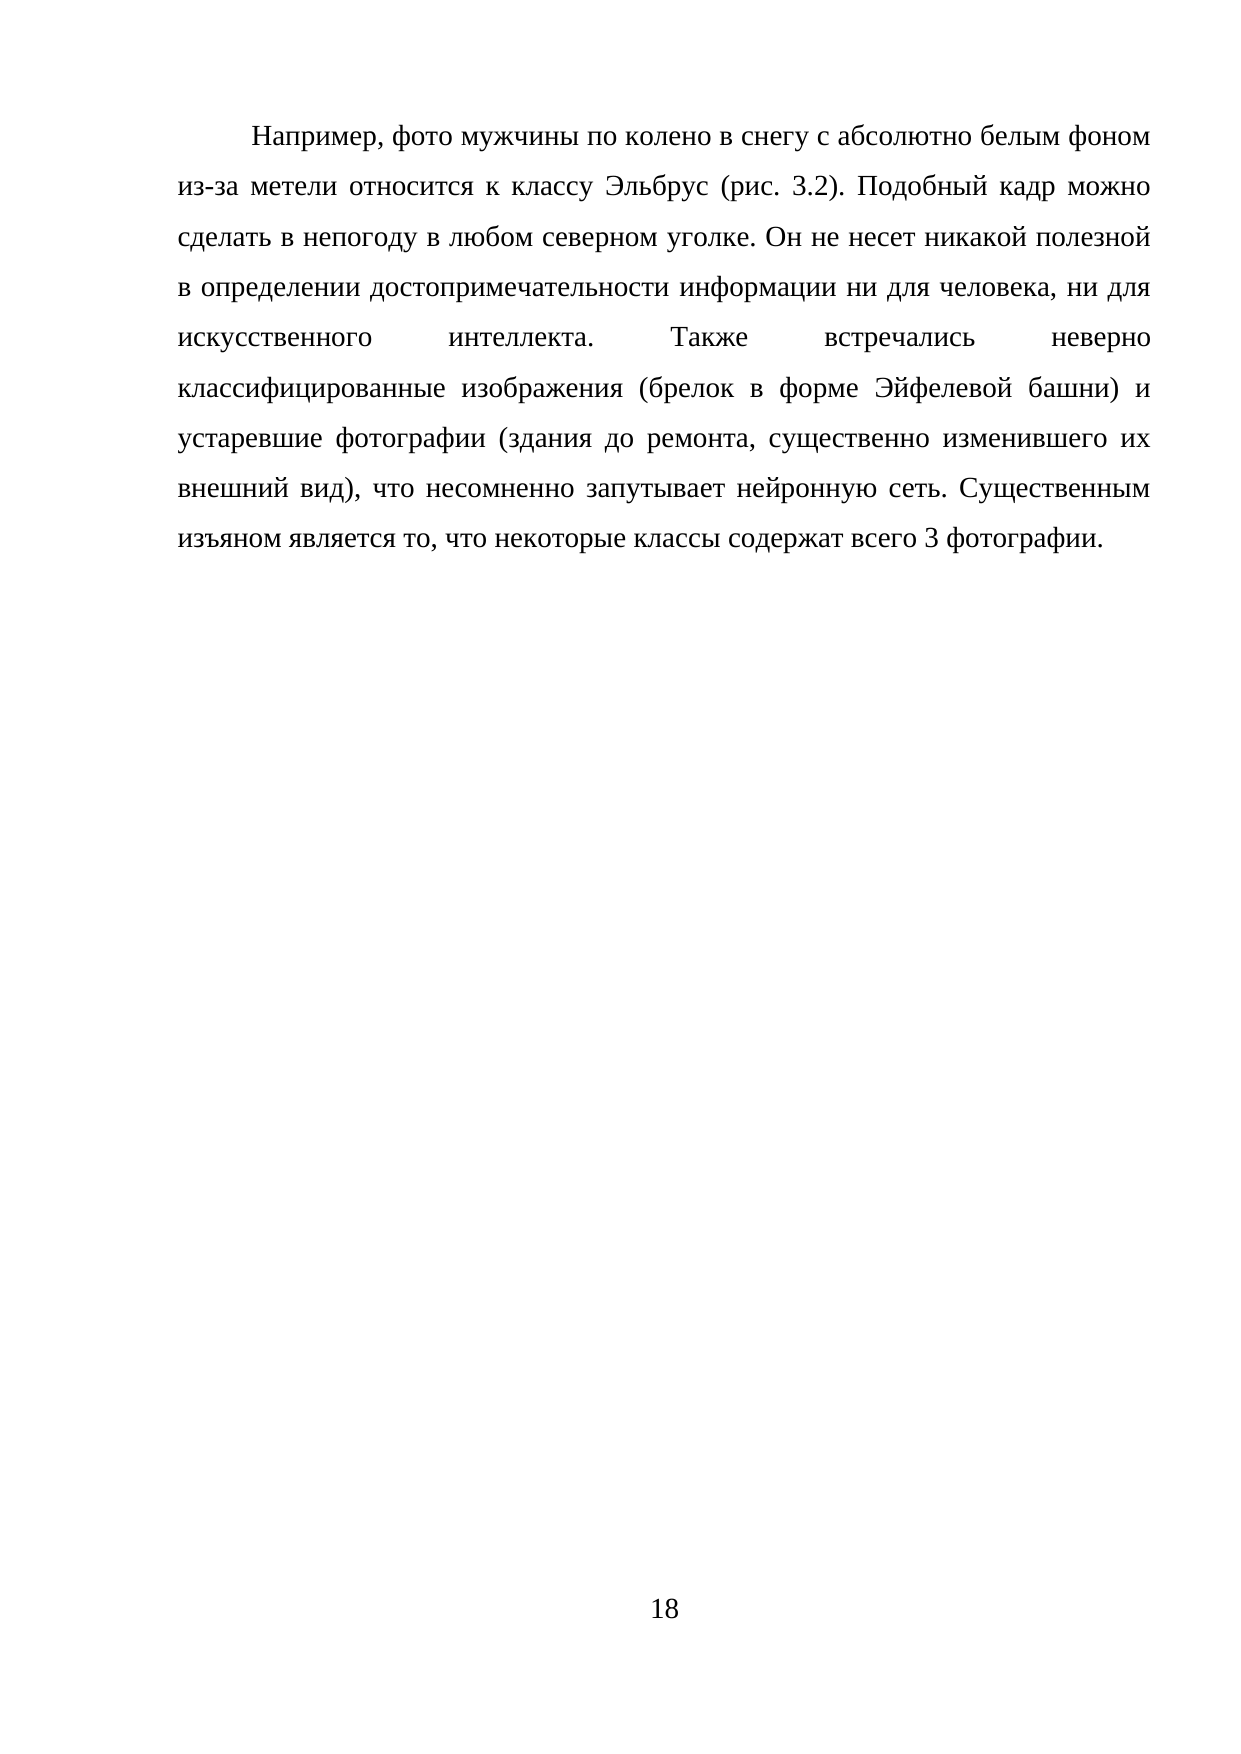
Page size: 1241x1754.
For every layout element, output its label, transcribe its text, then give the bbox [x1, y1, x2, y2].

text Например, фото мужчины по колено в снегу с абсолютно белым фоном из-за метели относится к классу Эльбрус (рис. 3.2). Подобный кадр можно сделать в непогоду в любом северном уголке. Он не несет никакой полезной в определении достопримечательности информации ни для человека, ни для искусственного интеллекта. Также встречались неверно классифицированные изображения (брелок в форме Эйфелевой башни) и устаревшие фотографии (здания до ремонта, существенно изменившего их внешний вид), что несомненно запутывает нейронную сеть. Существенным изъяном является то, что некоторые классы содержат всего 3 фотографии. [177, 118, 1152, 554]
